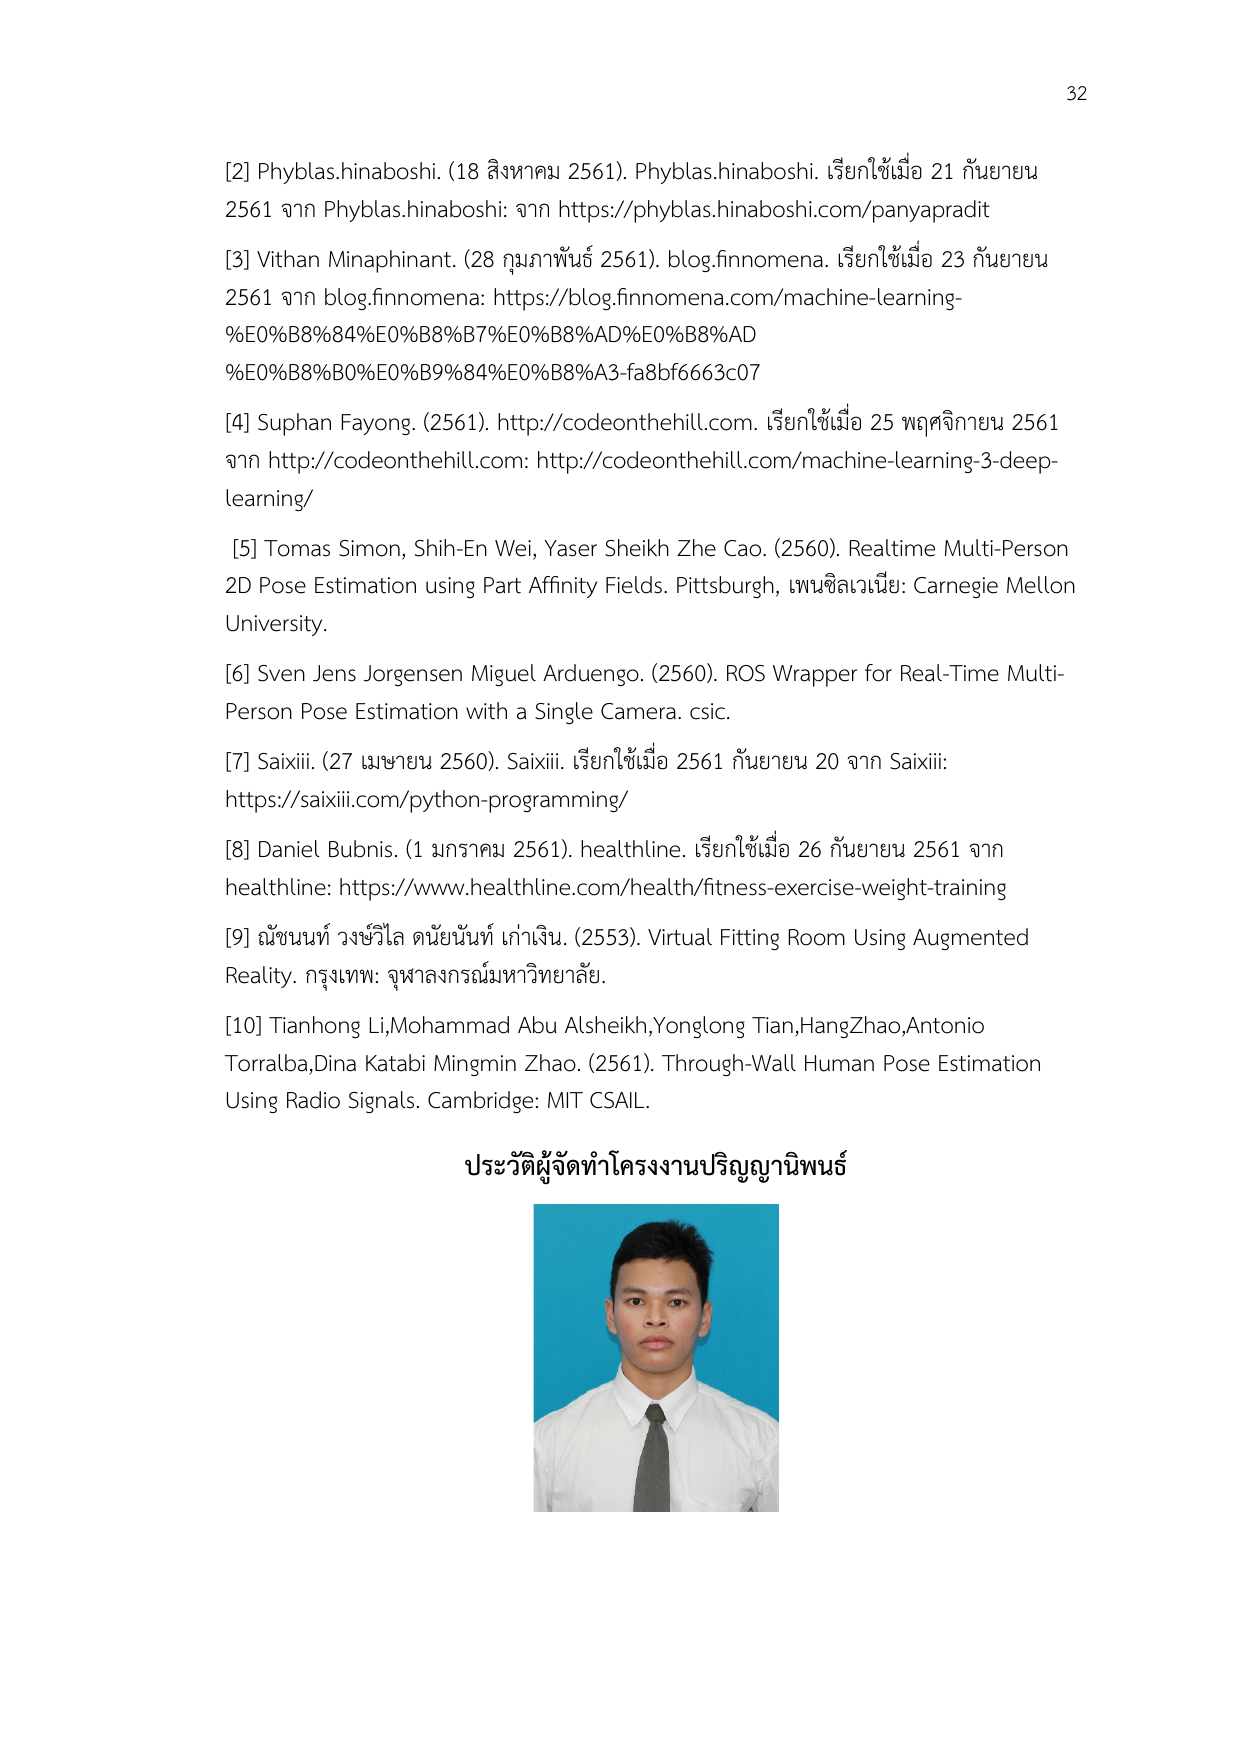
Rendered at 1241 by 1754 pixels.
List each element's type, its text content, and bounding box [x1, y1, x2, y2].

subtitle ประวัติผู้จัดทำโครงงานปริญญานิพนธ์ [225, 1142, 1087, 1192]
picture [533, 1204, 779, 1512]
